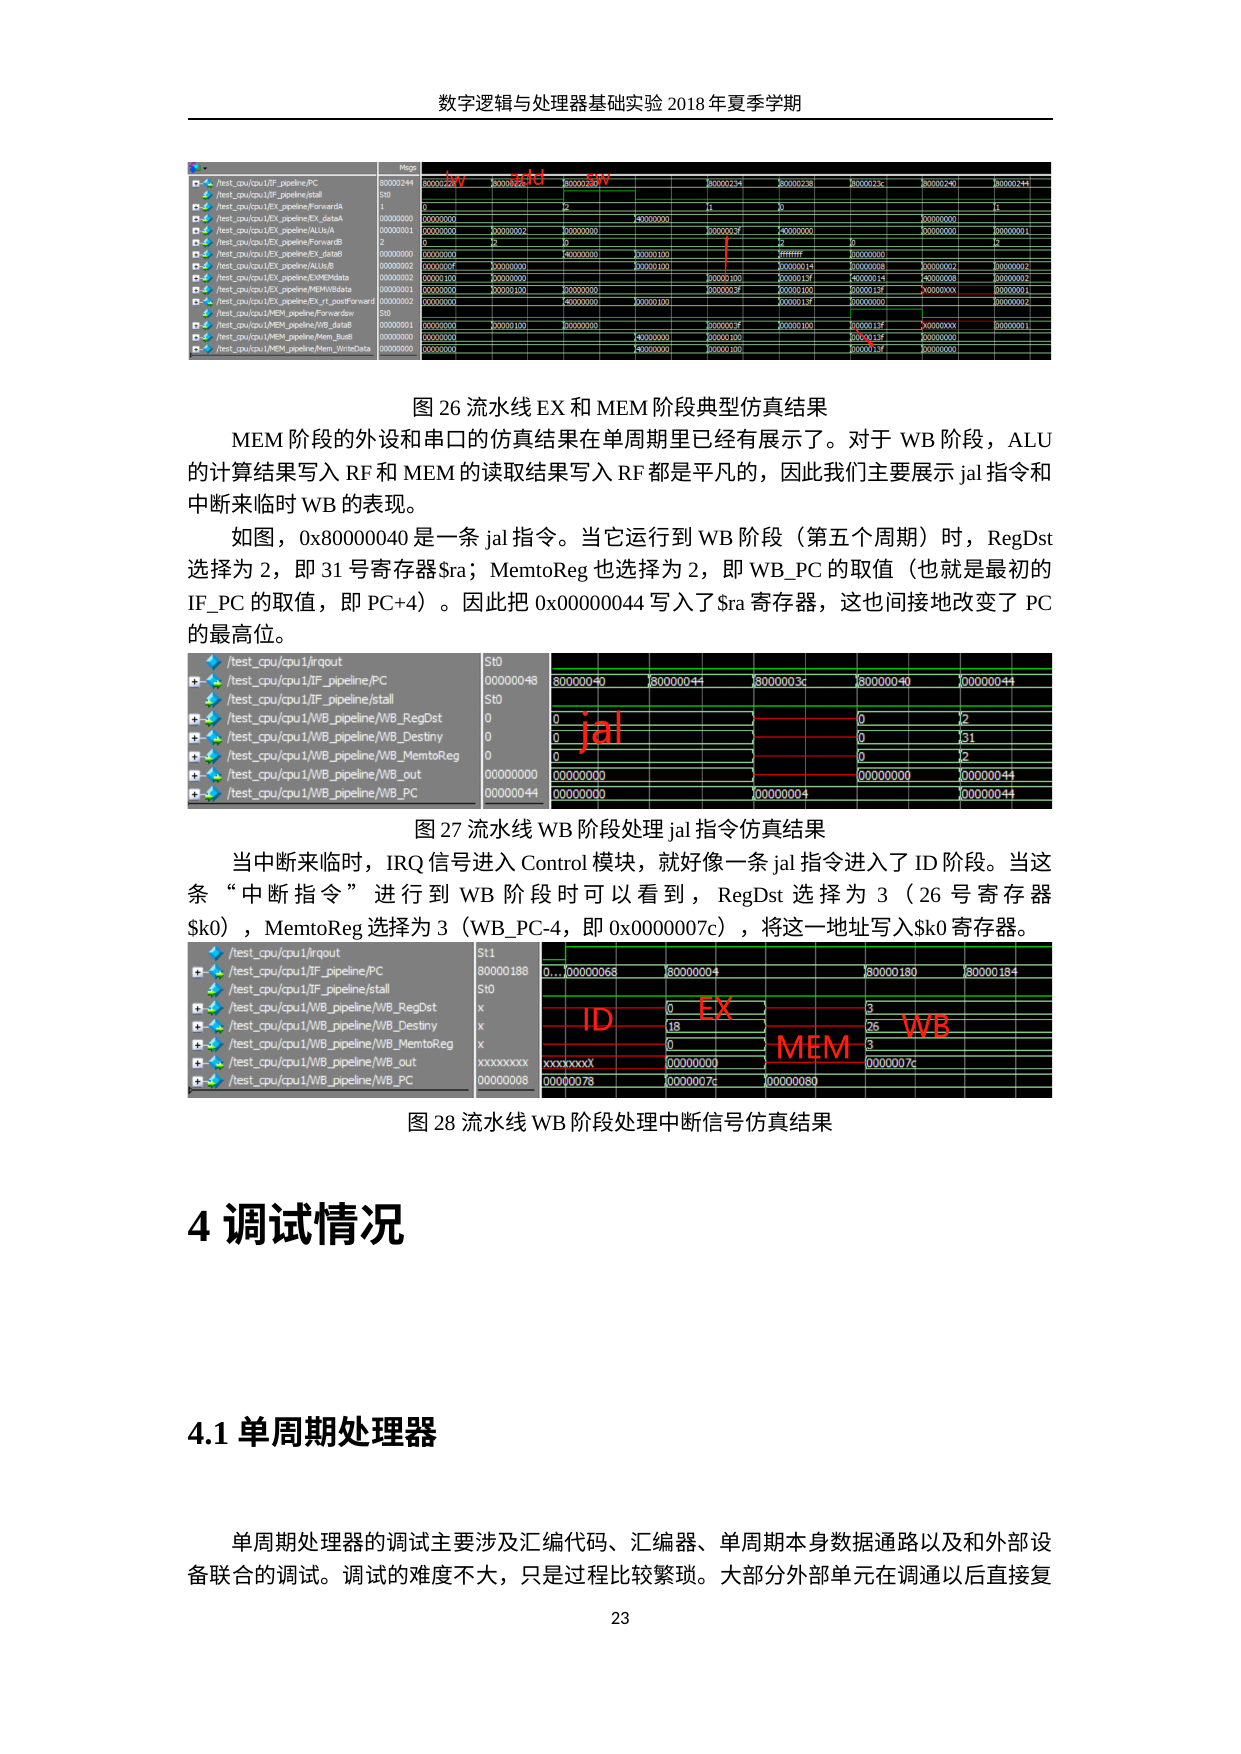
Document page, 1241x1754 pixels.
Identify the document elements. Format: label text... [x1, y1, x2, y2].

picture [187, 942, 1053, 1098]
text MEM阶段的外设和串口的仿真结果在单周期里已经有展示了。对于WB阶段，ALU的计算结果写入RF和MEM的读取结果写入RF都是平凡的，因此我们主要展示jal指令和中断来临时WB的表现。 [187, 422, 1053, 519]
picture [187, 162, 1052, 360]
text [187, 1525, 1053, 1590]
text 图27 流水线WB阶段处理jal指令仿真结果 [187, 812, 1053, 844]
text 图26 流水线EX和MEM阶段典型仿真结果 [187, 389, 1053, 422]
text 当中断来临时，IRQ信号进入Control模块，就好像一条jal指令进入了ID阶段。当这条“中断指令”进行到WB阶段时可以看到，RegDst选择为3（26号寄存器$k0），MemtoReg选择为3（WB_PC-4，即0x0000007c），将这一地址写入$k0寄存器。 [187, 844, 1053, 942]
picture [187, 653, 1053, 809]
subtitle 4 调试情况 [187, 1172, 1053, 1270]
subtitle 4.1 单周期处理器 [187, 1398, 1053, 1463]
text 如图，0x80000040是一条jal指令。当它运行到WB阶段（第五个周期）时，RegDst选择为2，即31号寄存器$ra；MemtoReg也选择为2，即WB_PC的取值（也就是最初的IF_PC的取值，即PC+4）。因此把0x00000044写入了$ra寄存器，这也间接地改变了PC的最高位。 [187, 519, 1053, 649]
text 图28 流水线WB阶段处理中断信号仿真结果 [187, 1104, 1053, 1137]
